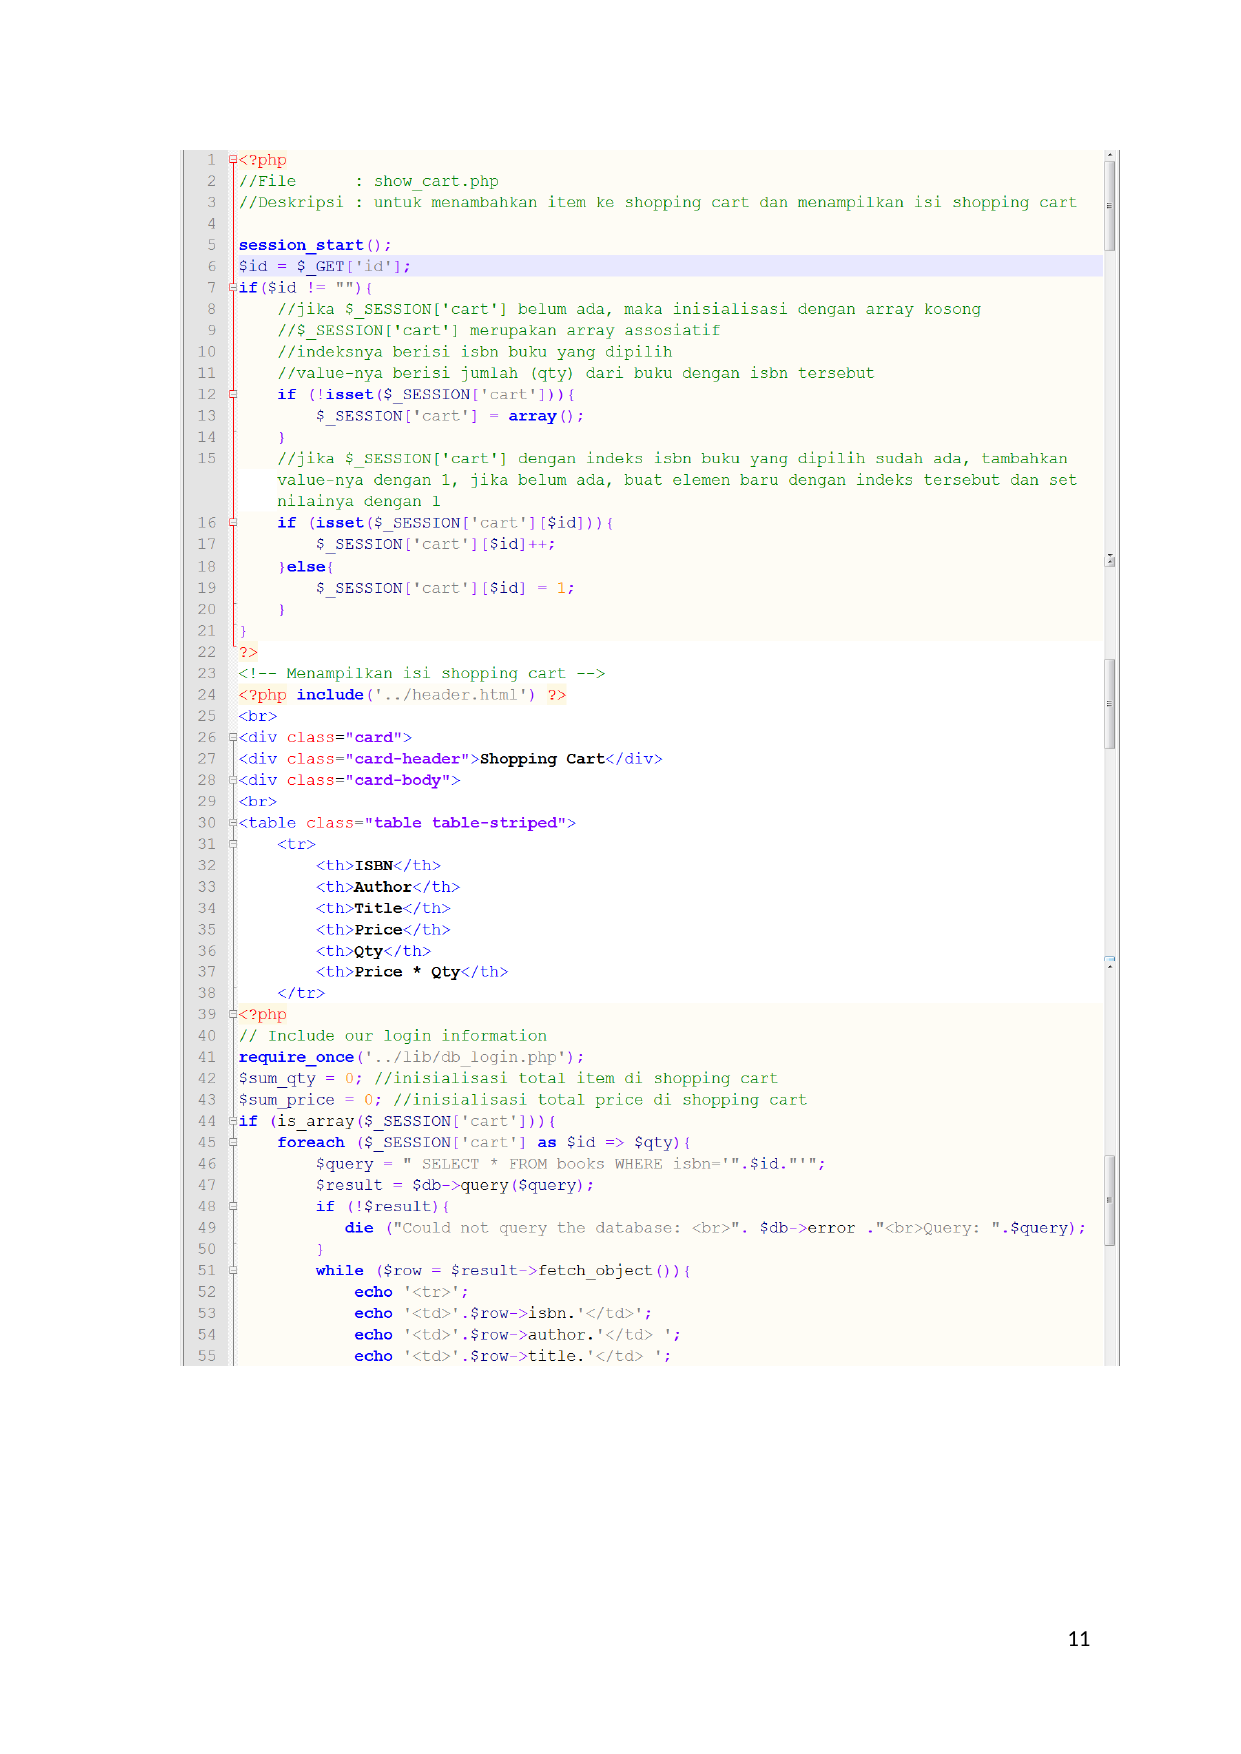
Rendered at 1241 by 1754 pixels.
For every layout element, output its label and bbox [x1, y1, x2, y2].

picture [179, 150, 1120, 1366]
